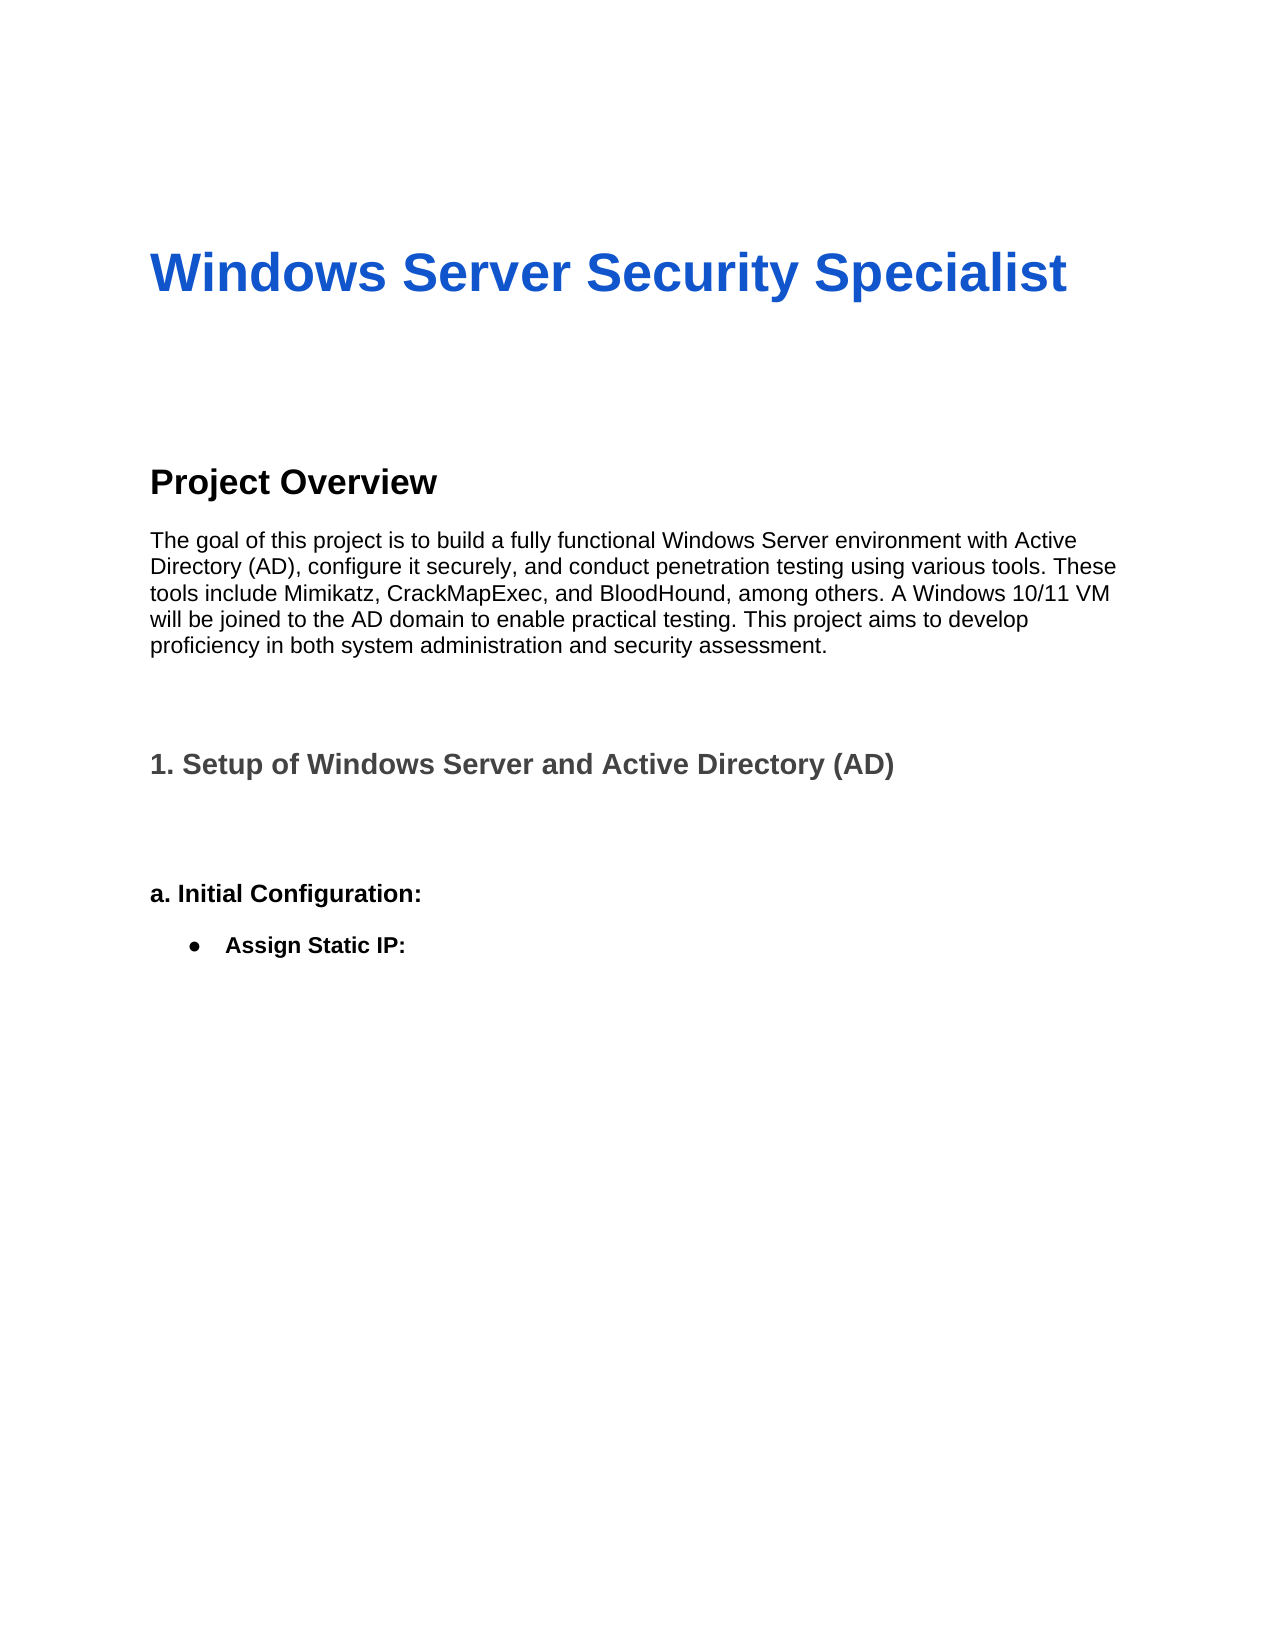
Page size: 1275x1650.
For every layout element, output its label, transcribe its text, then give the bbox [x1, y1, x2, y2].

subtitle 1. Setup of Windows Server and Active Directory (AD) [150, 747, 1125, 781]
subtitle a. Initial Configuration: [150, 879, 1125, 907]
subtitle Windows Server Security Specialist [150, 241, 1125, 303]
text The goal of this project is to build a fully functional Windows Server environment with Active Directory (AD), configure it securely, and conduct penetration testing using various tools. These tools include Mimikatz, CrackMapExec, and BloodHound, among others. A Windows 10/11 VM will be joined to the AD domain to enable practical testing. This project aims to develop proficiency in both system administration and security assessment. [150, 527, 1125, 659]
list Assign Static IP: [187, 932, 1125, 959]
subtitle Project Overview [150, 461, 1125, 502]
